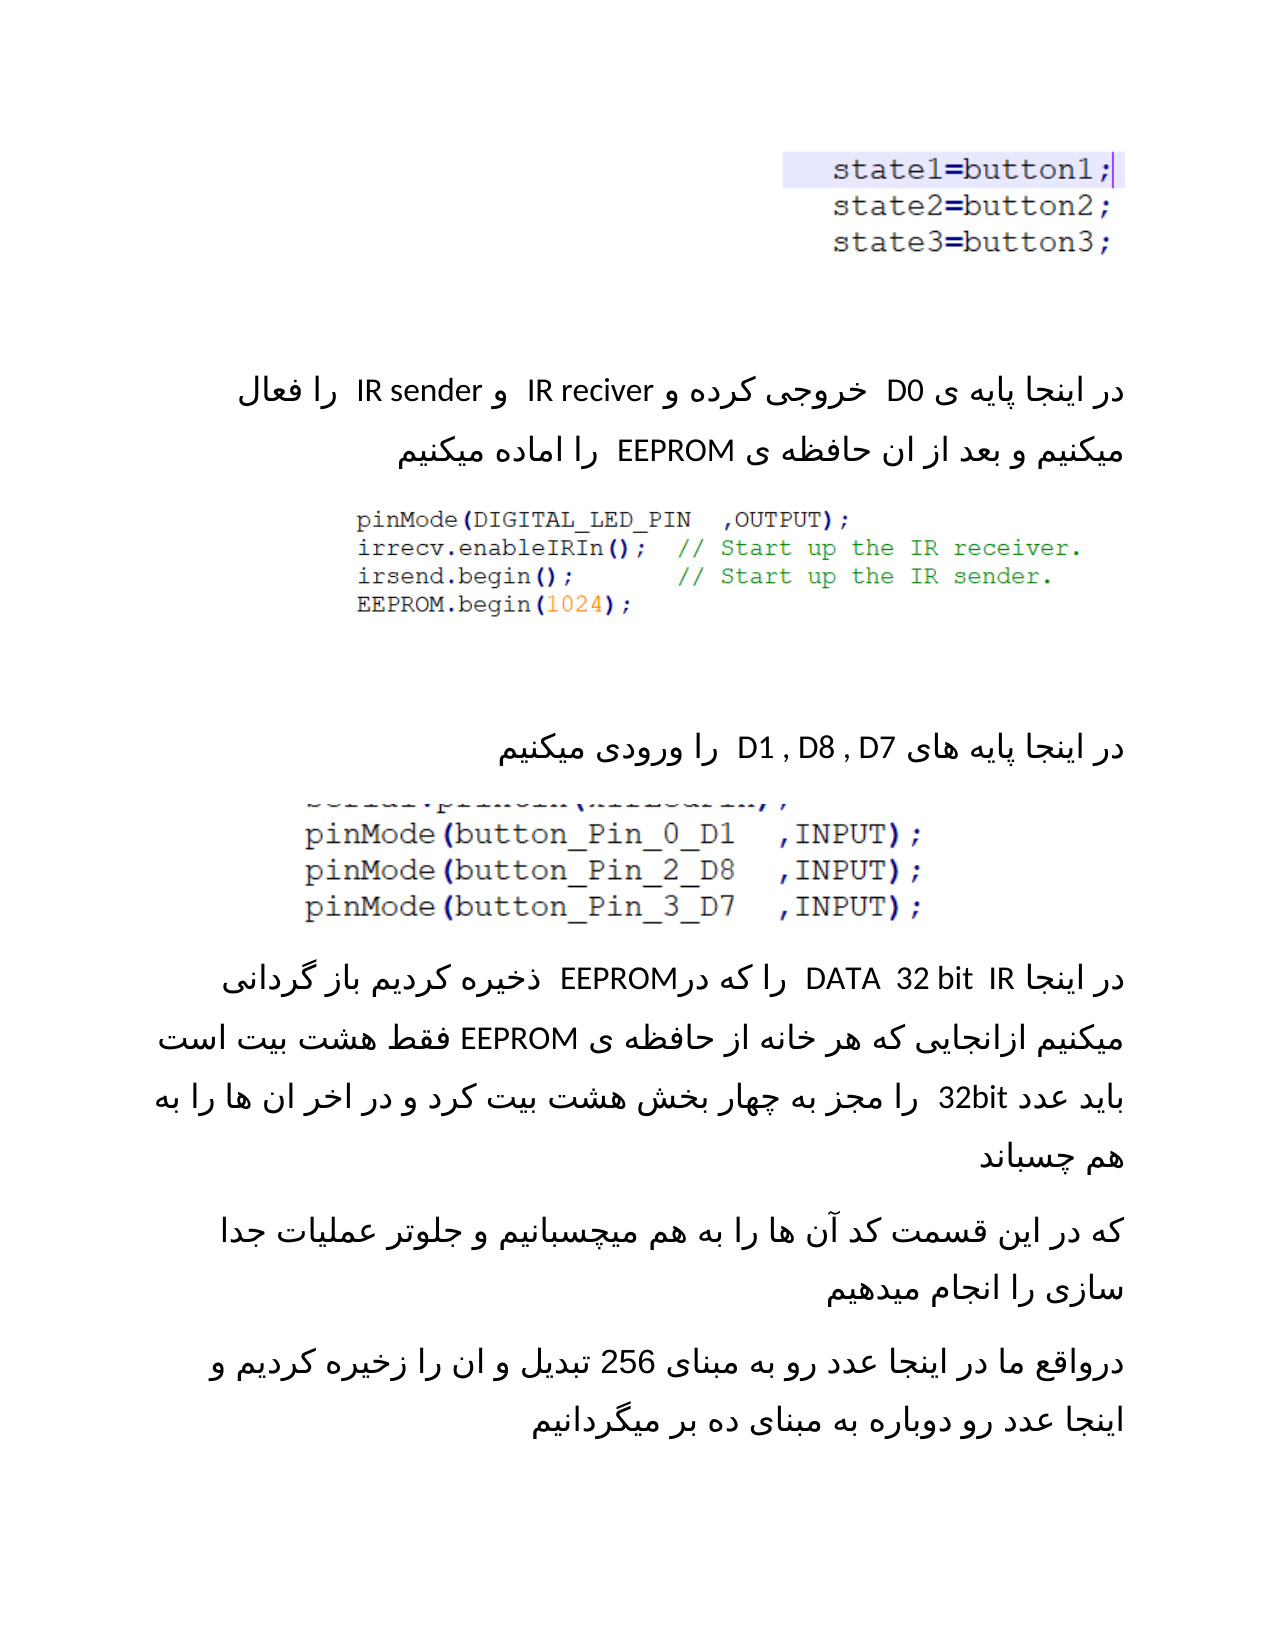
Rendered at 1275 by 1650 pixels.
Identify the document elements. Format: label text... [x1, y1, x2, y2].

text درواقع ما در اینجا عدد رو به مبنای 256 تبدیل و ان را زخیره کردیم و اینجا عدد رو دوباره به مبنای ده بر میگردانیم [150, 1343, 1125, 1439]
text در اینجا DATA 32 bit IR را که درEEPROM ذخیره کردیم باز گردانی میکنیم ازانجایی که هر خانه از حافظه ی EEPROM فقط هشت بیت است باید عدد 32bit را مجز به چهار بخش هشت بیت کرد و در اخر ان ها را به هم چسباند [150, 957, 1125, 1175]
text که در این قسمت کد آن ها را به هم میچسبانیم و جلوتر عملیات جدا سازی را انجام میدهیم [150, 1211, 1125, 1307]
picture [346, 506, 1125, 619]
text در اینجا پایه ی D0 خروجی کرده و IR reciver و IR sender را فعال میکنیم و بعد از ان حافظه ی EEPROM را اماده میکنیم [150, 369, 1125, 470]
picture [268, 804, 1125, 927]
picture [782, 150, 1125, 261]
text در اینجا پایه های D1 , D8 , D7 را ورودی میکنیم [150, 727, 1125, 767]
